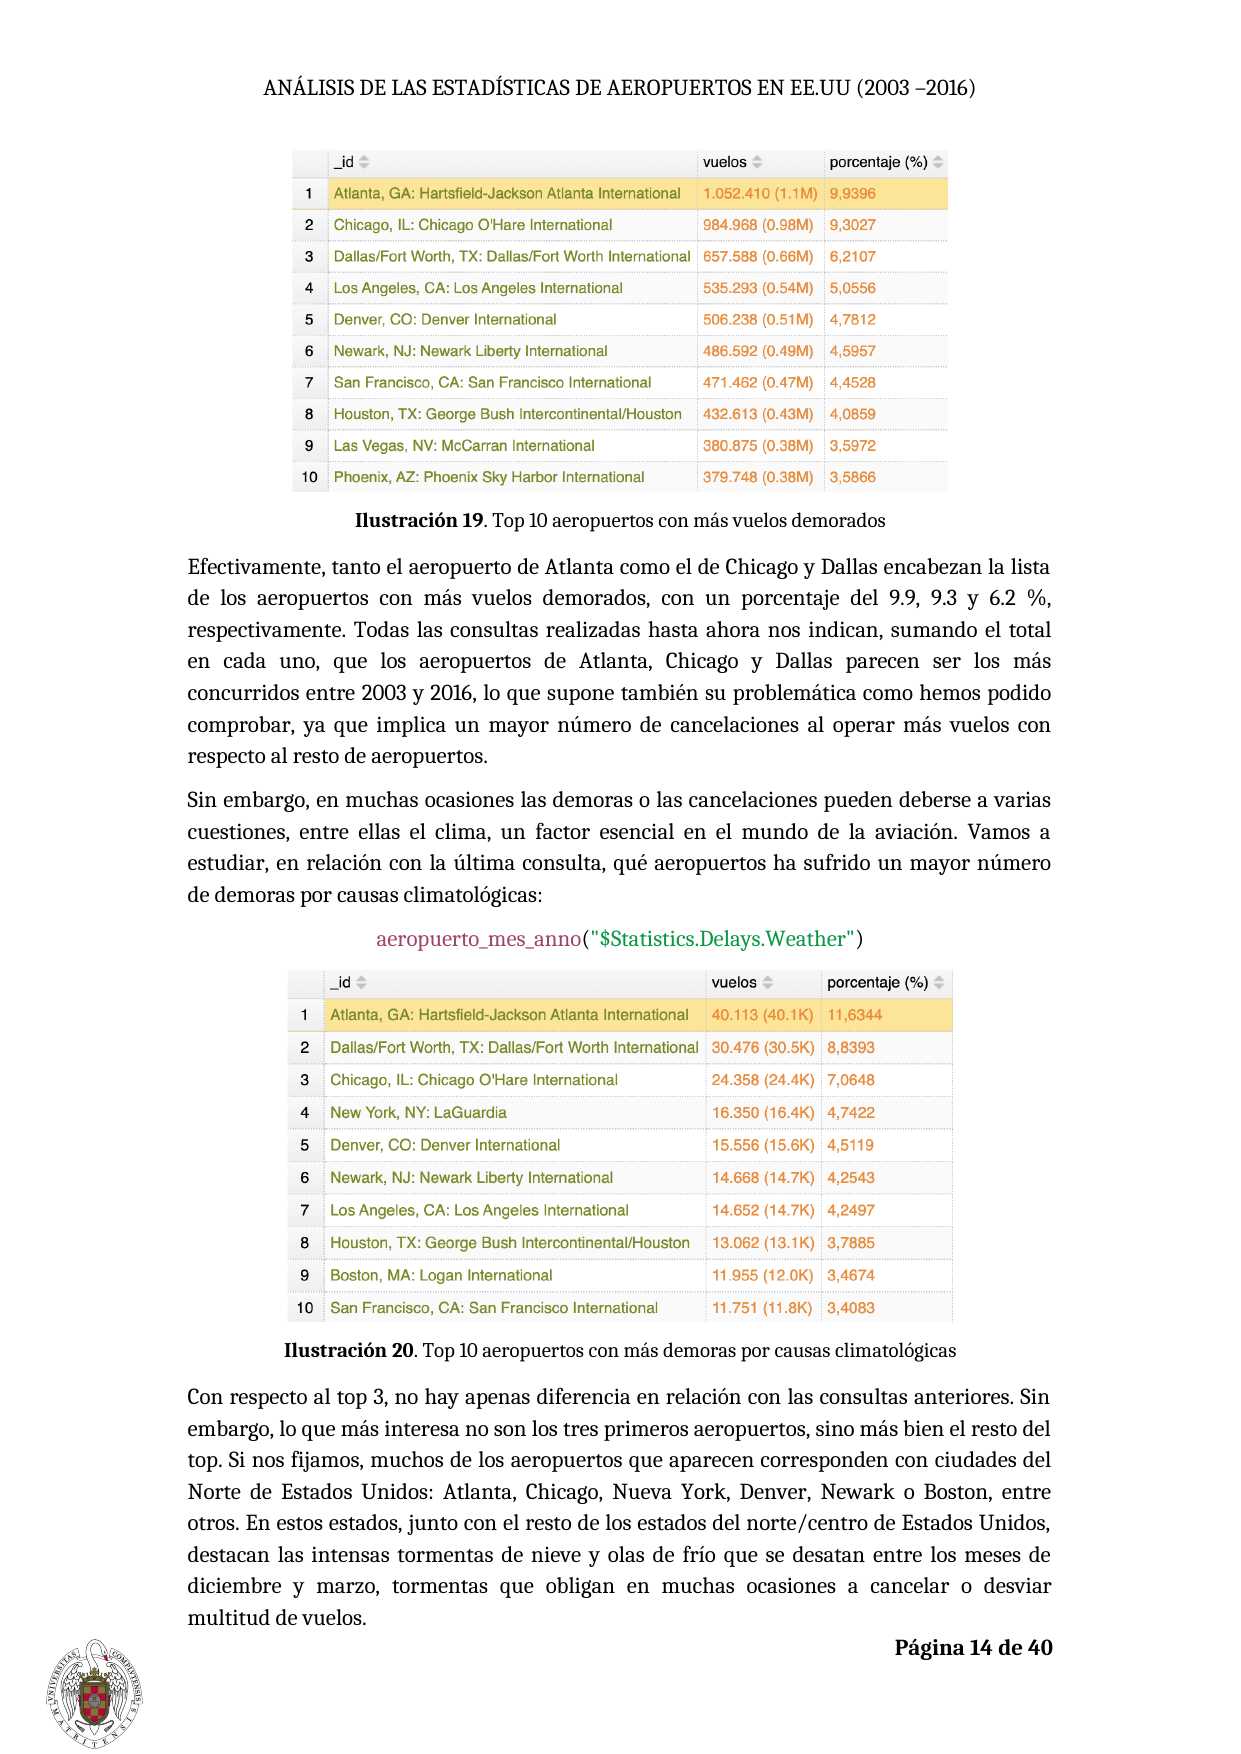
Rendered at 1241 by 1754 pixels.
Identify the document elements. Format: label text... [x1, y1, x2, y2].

picture [292, 150, 949, 492]
text Ilustración 19. Top 10 aeropuertos con más vuelos demorados [187, 509, 1053, 533]
text Efectivamente, tanto el aeropuerto de Atlanta como el de Chicago y Dallas encabezan la lista de los aeropuertos con más vuelos demorados, con un porcentaje del 9.9, 9.3 y 6.2 %, respectivamente. Todas las consultas realizadas hasta ahora nos indican, sumando el total en cada uno, que los aeropuertos de Atlanta, Chicago y Dallas parecen ser los más concurridos entre 2003 y 2016, lo que supone también su problemática como hemos podido comprobar, ya que implica un mayor número de cancelaciones al operar más vuelos con respecto al resto de aeropuertos. [187, 554, 1053, 769]
text Con respecto al top 3, no hay apenas diferencia en relación con las consultas anteriores. Sin embargo, lo que más interesa no son los tres primeros aeropuertos, sino más bien el resto del top. Si nos fijamos, muchos de los aeropuertos que aparecen corresponden con ciudades del Norte de Estados Unidos: Atlanta, Chicago, Nueva York, Denver, Newark o Boston, entre otros. En estos estados, junto con el resto de los estados del norte/centro de Estados Unidos, destacan las intensas tormentas de nieve y olas de frío que se desatan entre los meses de diciembre y marzo, tormentas que obligan en muchas ocasiones a cancelar o desviar multitud de vuelos. [187, 1384, 1053, 1631]
text Sin embargo, en muchas ocasiones las demoras o las cancelaciones pueden deberse a varias cuestiones, entre ellas el clima, un factor esencial en el mundo de la aviación. Vamos a estudiar, en relación con la última consulta, qué aeropuertos ha sufrido un mayor número de demoras por causas climatológicas: [187, 787, 1053, 908]
text Ilustración 20. Top 10 aeropuertos con más demoras por causas climatológicas [187, 1339, 1053, 1363]
text aeropuerto_mes_anno("$Statistics.Delays.Weather") [187, 926, 1053, 952]
picture [287, 970, 953, 1322]
picture [43, 1636, 146, 1752]
